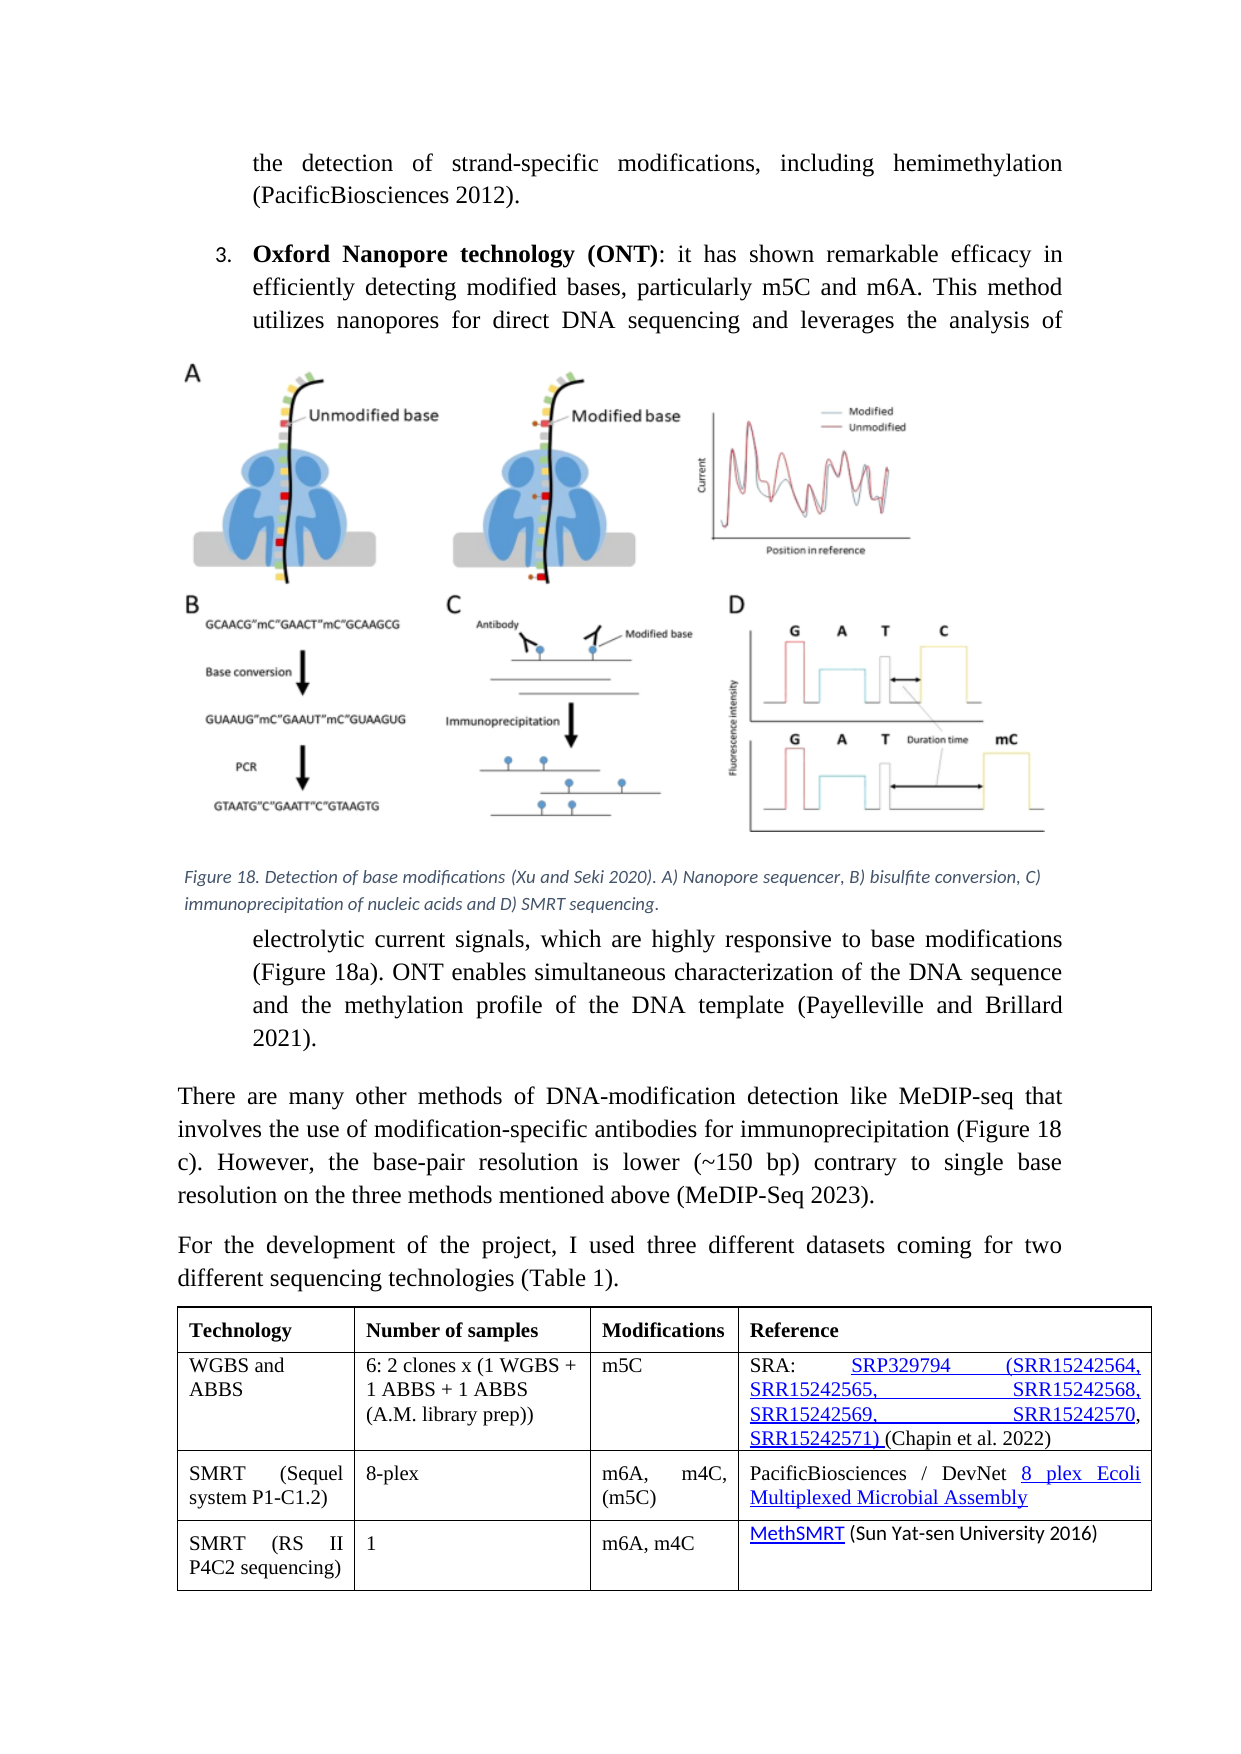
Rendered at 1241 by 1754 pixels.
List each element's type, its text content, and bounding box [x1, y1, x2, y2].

table_header Reference [739, 1308, 1151, 1352]
text For the development of the project, I used three different datasets coming for two different sequencing technologies (Table 1). [177, 1230, 1063, 1292]
table_cell MethSMRT (Sun Yat-sen University 2016) [739, 1521, 1151, 1589]
table_cell SMRT (RS II P4C2 sequencing) [178, 1521, 354, 1589]
picture [184, 363, 1045, 832]
table_cell m5C [591, 1353, 738, 1449]
table_cell PacificBiosciences / DevNet 8 plex Ecoli Multiplexed Microbial Assembly [739, 1451, 1151, 1519]
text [252, 148, 1063, 209]
table_cell m6A, m4C [591, 1521, 738, 1589]
table_header Number of samples [355, 1308, 590, 1352]
table_cell SMRT (Sequel system P1-C1.2) [178, 1451, 354, 1519]
table_header Technology [178, 1308, 354, 1352]
table_cell m6A, m4C, (m5C) [591, 1451, 738, 1519]
table_cell 1 [355, 1521, 590, 1589]
table_cell SRA: SRP329794 (SRR15242564, SRR15242565, SRR15242568, SRR15242569, SRR15242570, SRR15242571) (Chapin et al. 2022) [739, 1353, 1151, 1449]
table_header Modifications [591, 1308, 738, 1352]
table_cell 8-plex [355, 1451, 590, 1519]
text There are many other methods of DNA-modification detection like MeDIP-seq that involves the use of modification-specific antibodies for immunoprecipitation (Figure 18 c). However, the base-pair resolution is lower (~150 bp) contrary to single base resolution on the three methods mentioned above (MeDIP-Seq 2023). [177, 1081, 1063, 1209]
table_cell 6: 2 clones x (1 WGBS + 1 ABBS + 1 ABBS (A.M. library prep)) [355, 1353, 590, 1449]
table_cell WGBS and ABBS [178, 1353, 354, 1449]
